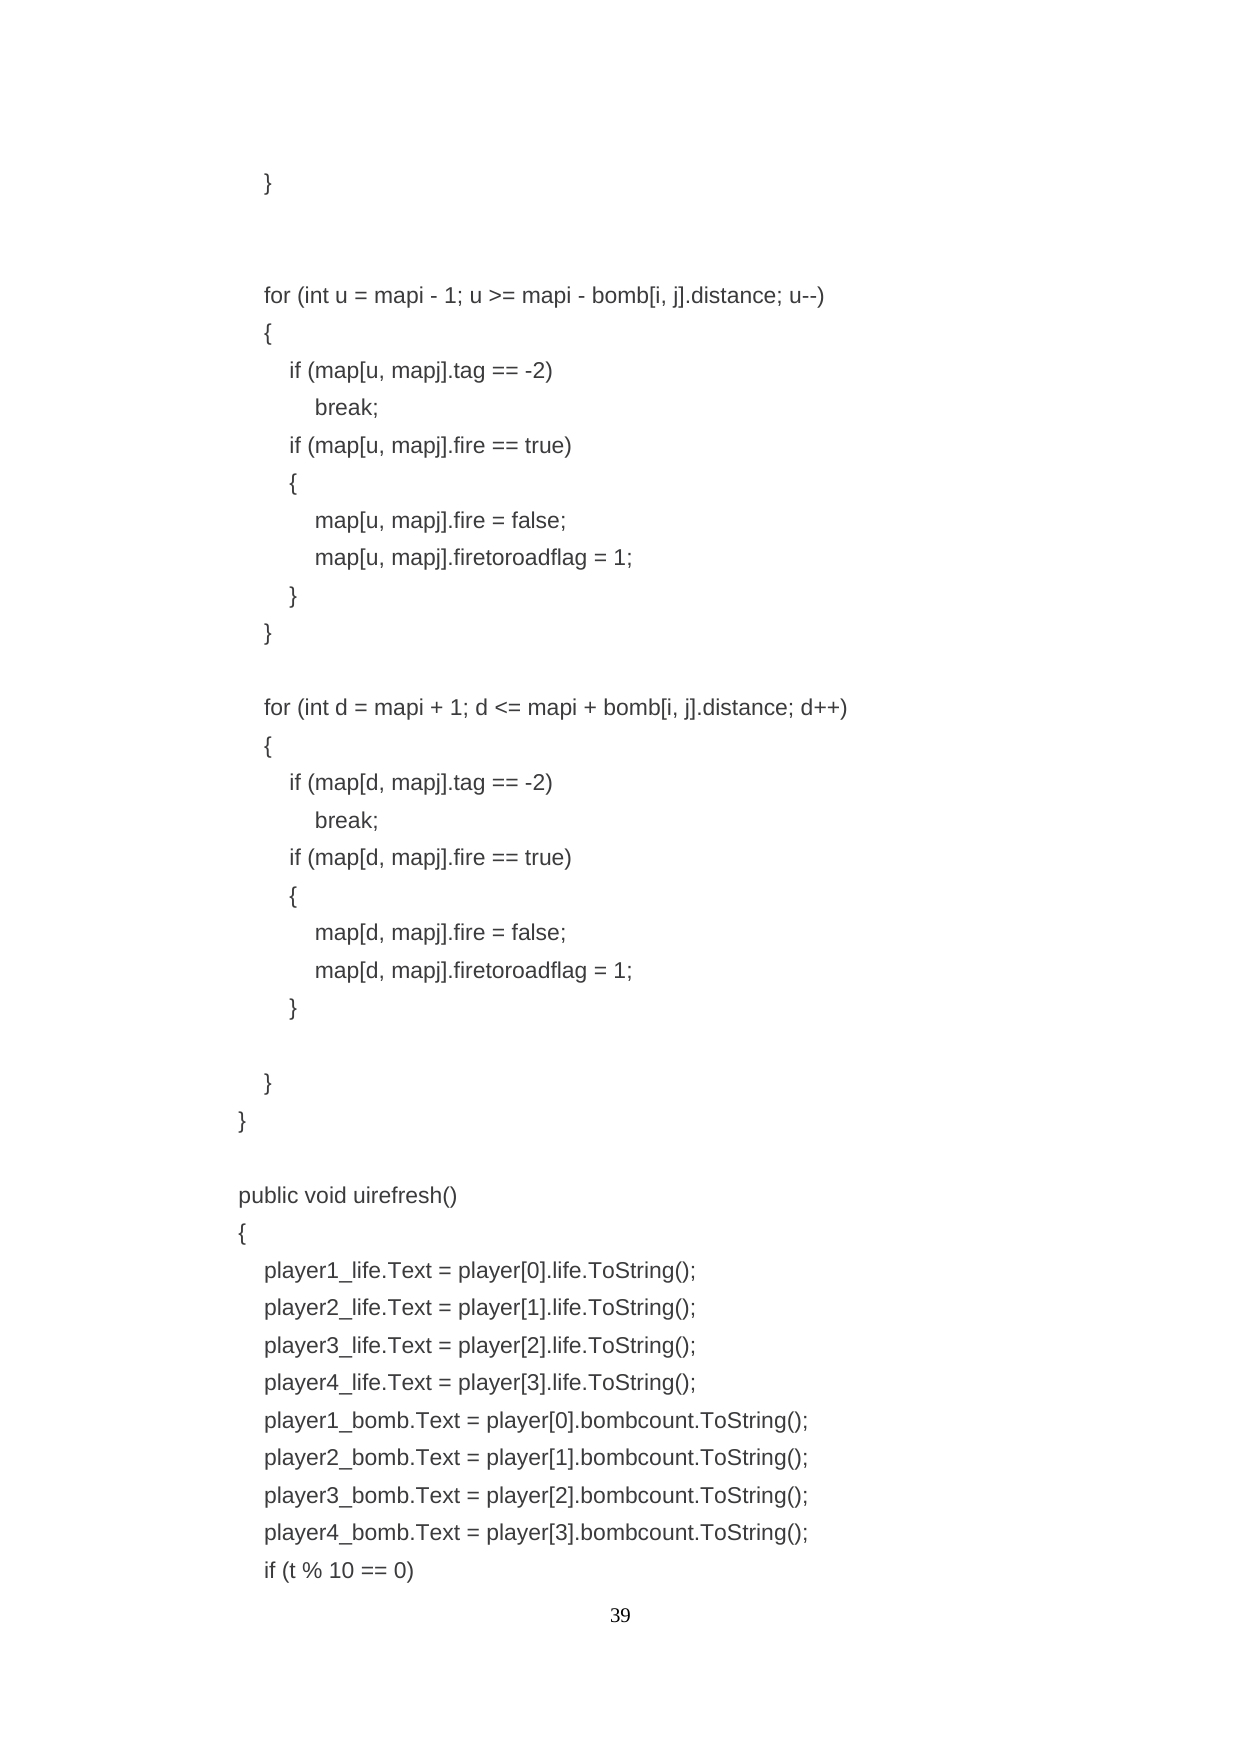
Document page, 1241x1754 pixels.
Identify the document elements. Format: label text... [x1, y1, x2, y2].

text player1_life.Text = player[0].life.ToString(); [187, 1251, 1053, 1289]
text } [187, 1101, 1053, 1139]
text map[d, mapj].firetoroadflag = 1; [187, 951, 1053, 989]
text } [187, 1064, 1053, 1101]
text map[u, mapj].fire = false; [187, 501, 1053, 539]
text if (map[u, mapj].tag == -2) [187, 351, 1053, 389]
text player2_bomb.Text = player[1].bombcount.ToString(); [187, 1439, 1053, 1476]
text if (map[u, mapj].fire == true) [187, 426, 1053, 464]
text if (map[d, mapj].fire == true) [187, 839, 1053, 876]
text { [187, 464, 1053, 501]
text for (int u = mapi - 1; u >= mapi - bomb[i, j].distance; u--) [187, 276, 1053, 314]
text if (t % 10 == 0) [187, 1551, 1053, 1589]
text map[u, mapj].firetoroadflag = 1; [187, 539, 1053, 576]
text if (map[d, mapj].tag == -2) [187, 764, 1053, 801]
text map[d, mapj].fire = false; [187, 914, 1053, 951]
text player4_bomb.Text = player[3].bombcount.ToString(); [187, 1514, 1053, 1551]
text break; [187, 389, 1053, 426]
text player3_bomb.Text = player[2].bombcount.ToString(); [187, 1476, 1053, 1514]
text public void uirefresh() [187, 1176, 1053, 1214]
text player4_life.Text = player[3].life.ToString(); [187, 1364, 1053, 1401]
text player2_life.Text = player[1].life.ToString(); [187, 1289, 1053, 1326]
text player3_life.Text = player[2].life.ToString(); [187, 1326, 1053, 1364]
text } [187, 164, 1053, 201]
text } [187, 989, 1053, 1026]
text break; [187, 801, 1053, 839]
text { [187, 314, 1053, 351]
text player1_bomb.Text = player[0].bombcount.ToString(); [187, 1401, 1053, 1439]
text { [187, 1214, 1053, 1251]
text { [187, 726, 1053, 764]
text for (int d = mapi + 1; d <= mapi + bomb[i, j].distance; d++) [187, 689, 1053, 726]
text } [187, 576, 1053, 614]
text } [187, 614, 1053, 651]
text { [187, 876, 1053, 914]
